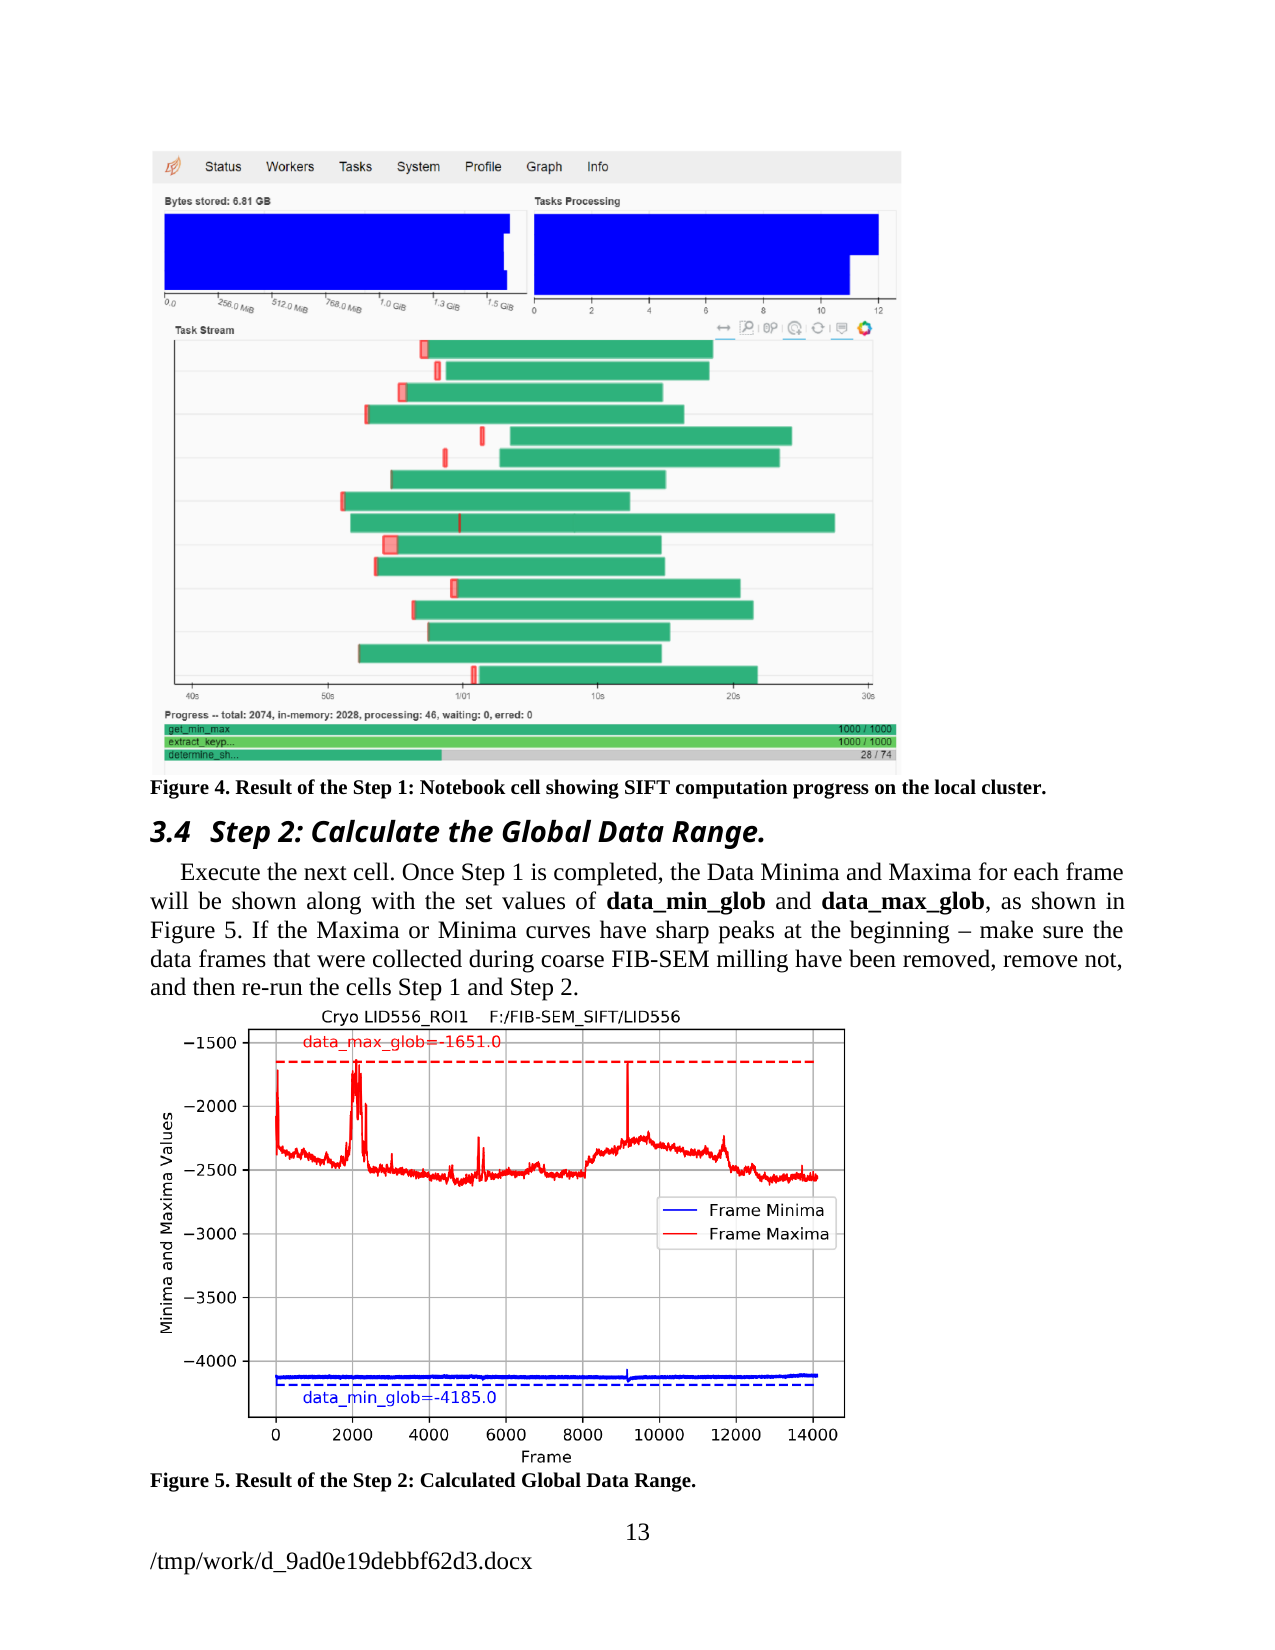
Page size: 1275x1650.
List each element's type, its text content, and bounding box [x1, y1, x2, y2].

subtitle Step 2: Calculate the Global Data Range. [150, 812, 1125, 851]
text Figure 5. Result of the Step 2: Calculated Global Data Range. [150, 1468, 1125, 1492]
picture [150, 150, 902, 775]
picture [150, 1001, 851, 1468]
text Execute the next cell. Once Step 1 is completed, the Data Minima and Maxima for each frame will be shown along with the set values of data_min_glob and data_max_glob, as shown in Figure 5. If the Maxima or Minima curves have sharp peaks at the beginning – make sure the data frames that were collected during coarse FIB-SEM milling have been removed, remove not, and then re-run the cells Step 1 and Step 2. [150, 857, 1125, 1001]
text Figure 4. Result of the Step 1: Notebook cell showing SIFT computation progress on the local cluster. [150, 775, 1125, 799]
